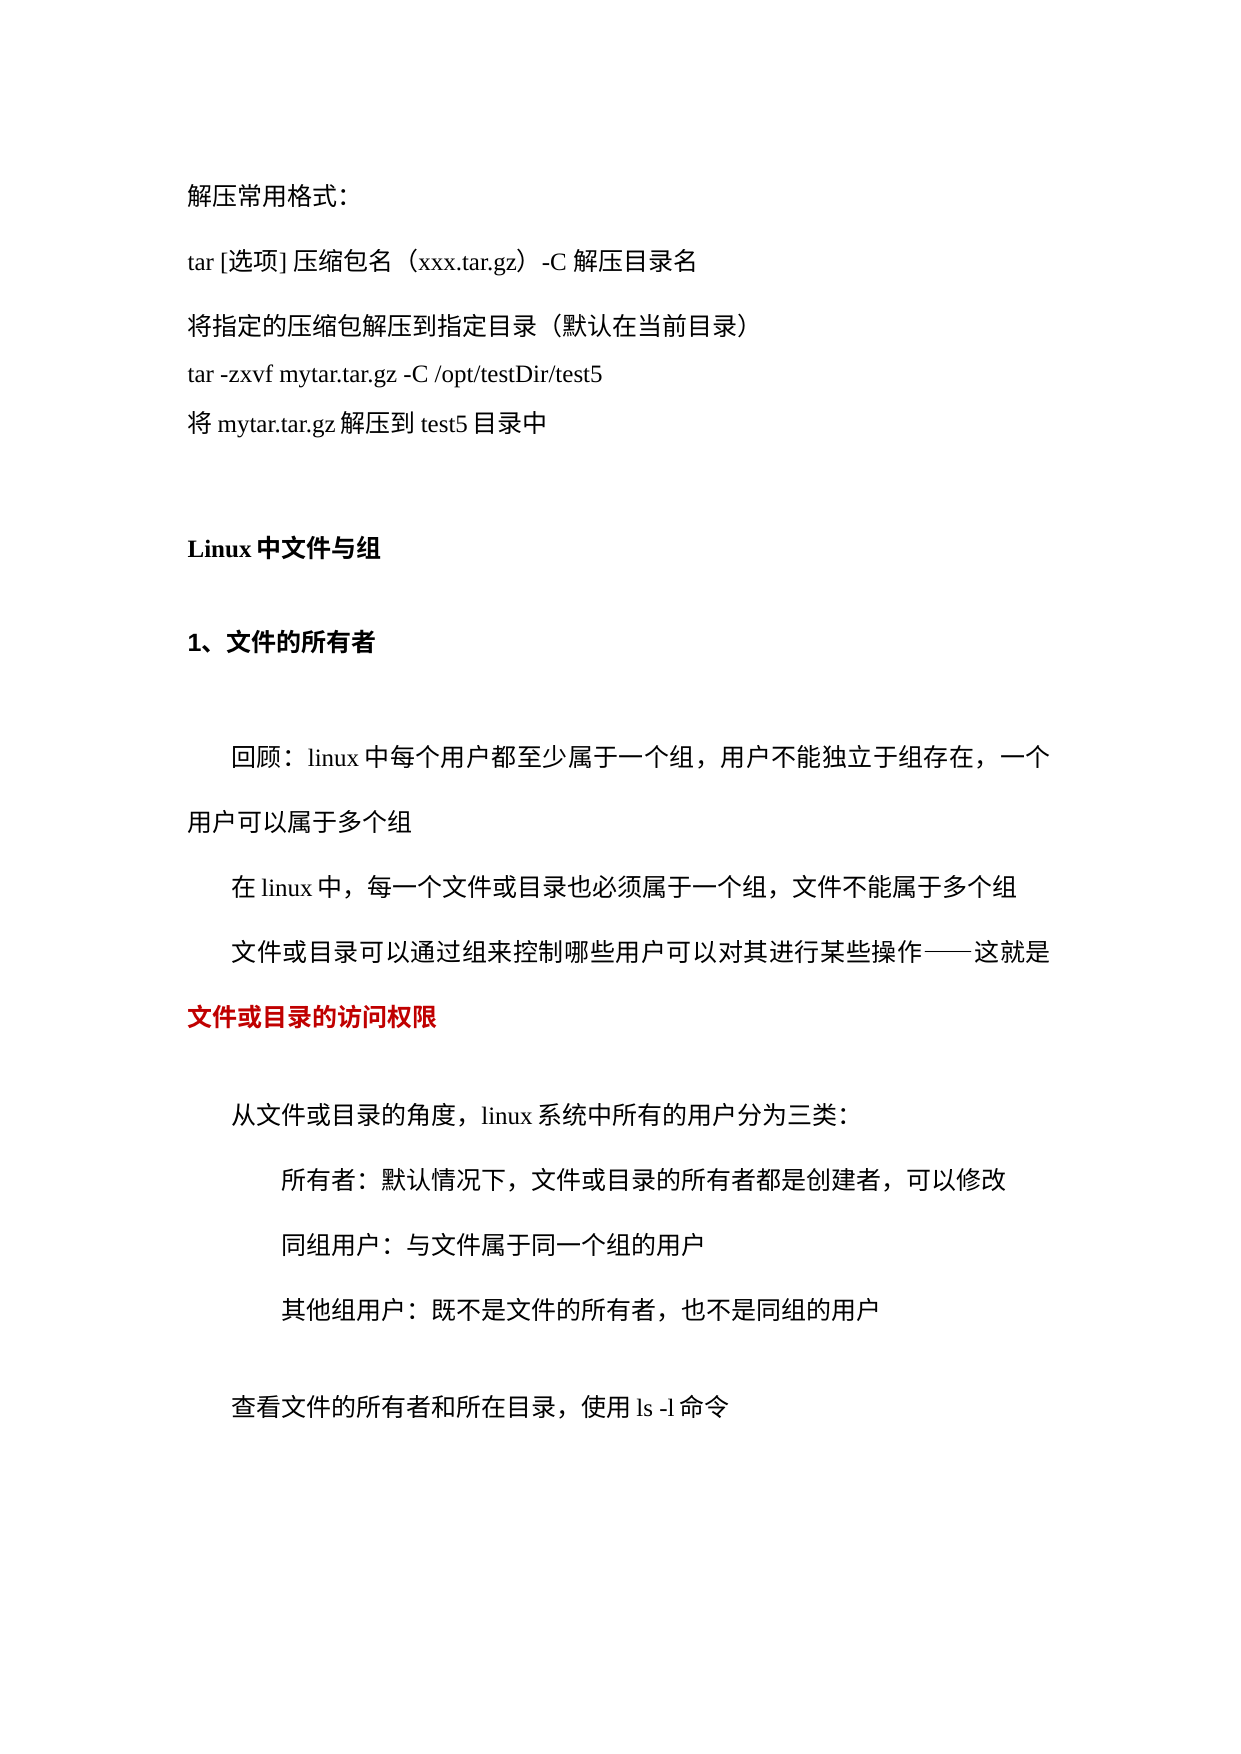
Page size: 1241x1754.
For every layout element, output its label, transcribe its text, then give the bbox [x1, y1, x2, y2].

text 回顾：linux中每个用户都至少属于一个组，用户不能独立于组存在，一个用户可以属于多个组 [187, 723, 1053, 853]
text 查看文件的所有者和所在目录，使用ls -l命令 [187, 1373, 1053, 1438]
list tar -zxvf mytar.tar.gz -C /opt/testDir/test5 [187, 357, 1053, 389]
text 从文件或目录的角度，linux系统中所有的用户分为三类： [187, 1081, 1053, 1146]
list 将指定的压缩包解压到指定目录（默认在当前目录） [187, 292, 1053, 357]
text 其他组用户：既不是文件的所有者，也不是同组的用户 [187, 1276, 1053, 1341]
subtitle Linux中文件与组 [187, 514, 1053, 579]
subtitle 文件的所有者 [187, 608, 1053, 673]
list 将mytar.tar.gz解压到test5目录中 [187, 389, 1053, 454]
list tar [选项] 压缩包名（xxx.tar.gz）-C 解压目录名 [187, 227, 1053, 292]
list 解压常用格式： [187, 162, 1053, 227]
text 所有者：默认情况下，文件或目录的所有者都是创建者，可以修改 [187, 1146, 1053, 1211]
text 在linux中，每一个文件或目录也必须属于一个组，文件不能属于多个组 [187, 853, 1053, 918]
text 同组用户：与文件属于同一个组的用户 [187, 1211, 1053, 1276]
text 文件或目录可以通过组来控制哪些用户可以对其进行某些操作——这就是文件或目录的访问权限 [187, 918, 1053, 1048]
